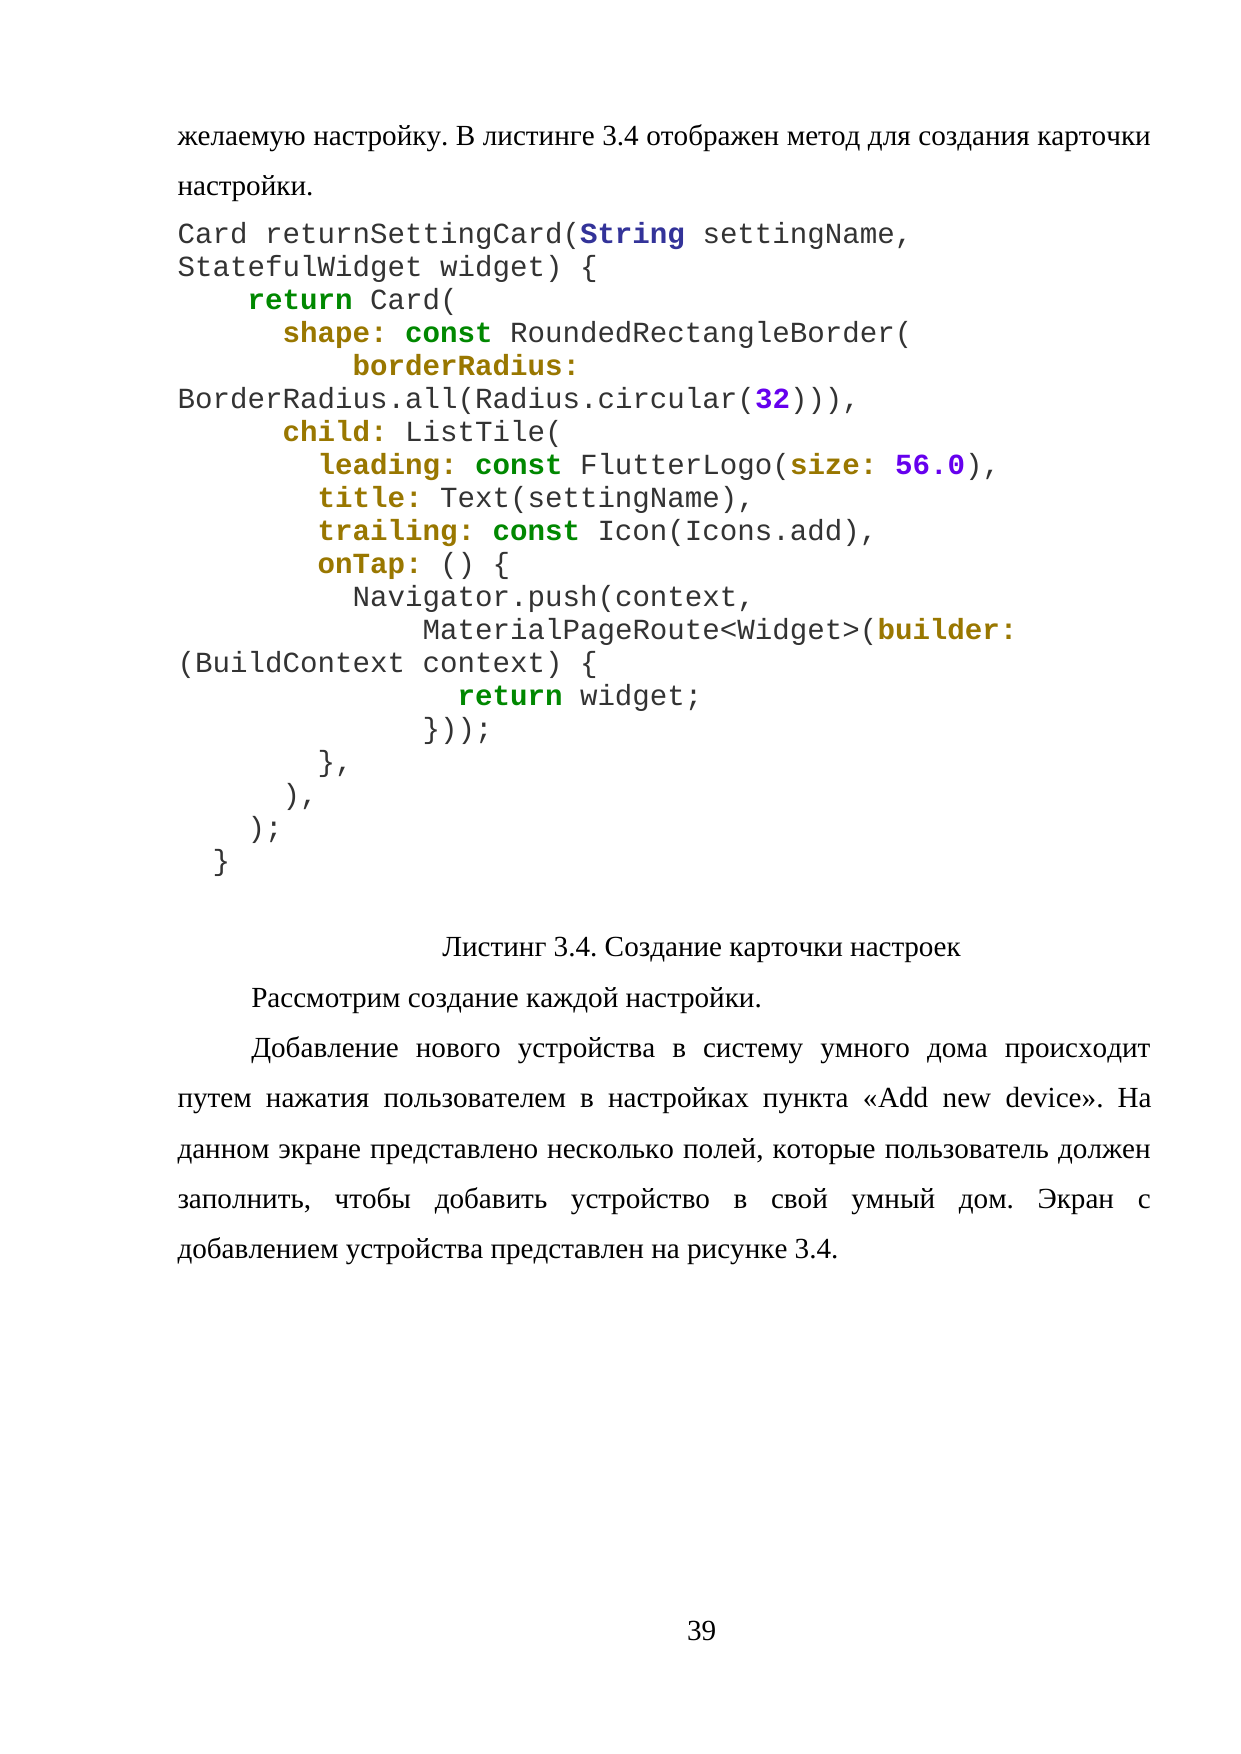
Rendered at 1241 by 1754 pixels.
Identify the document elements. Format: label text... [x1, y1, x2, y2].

text }, [177, 747, 1152, 780]
text ); [177, 813, 1152, 846]
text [177, 118, 1152, 202]
text child: ListTile( [177, 417, 1152, 450]
text Листинг 3.4. Создание карточки настроек [177, 929, 1152, 963]
text Navigator.push(context, [177, 582, 1152, 615]
text borderRadius: BorderRadius.all(Radius.circular(32))), [177, 351, 1152, 417]
text ), [177, 780, 1152, 813]
text shape: const RoundedRectangleBorder( [177, 318, 1152, 351]
text leading: const FlutterLogo(size: 56.0), [177, 450, 1152, 483]
text MaterialPageRoute<Widget>(builder: (BuildContext context) { [177, 615, 1152, 681]
text Card returnSettingCard(String settingName, StatefulWidget widget) { [177, 219, 1152, 285]
text return Card( [177, 285, 1152, 318]
text Добавление нового устройства в систему умного дома происходит путем нажатия пользователем в настройках пункта «Add new device». На данном экране представлено несколько полей, которые пользователь должен заполнить, чтобы добавить устройство в свой умный дом. Экран с добавлением устройства представлен на рисунке 3.4. [177, 1030, 1152, 1265]
text title: Text(settingName), [177, 483, 1152, 516]
text Рассмотрим создание каждой настройки. [177, 980, 1152, 1013]
text trailing: const Icon(Icons.add), [177, 516, 1152, 549]
text } [177, 846, 1152, 879]
text return widget; [177, 681, 1152, 714]
text })); [177, 714, 1152, 747]
text onTap: () { [177, 549, 1152, 582]
